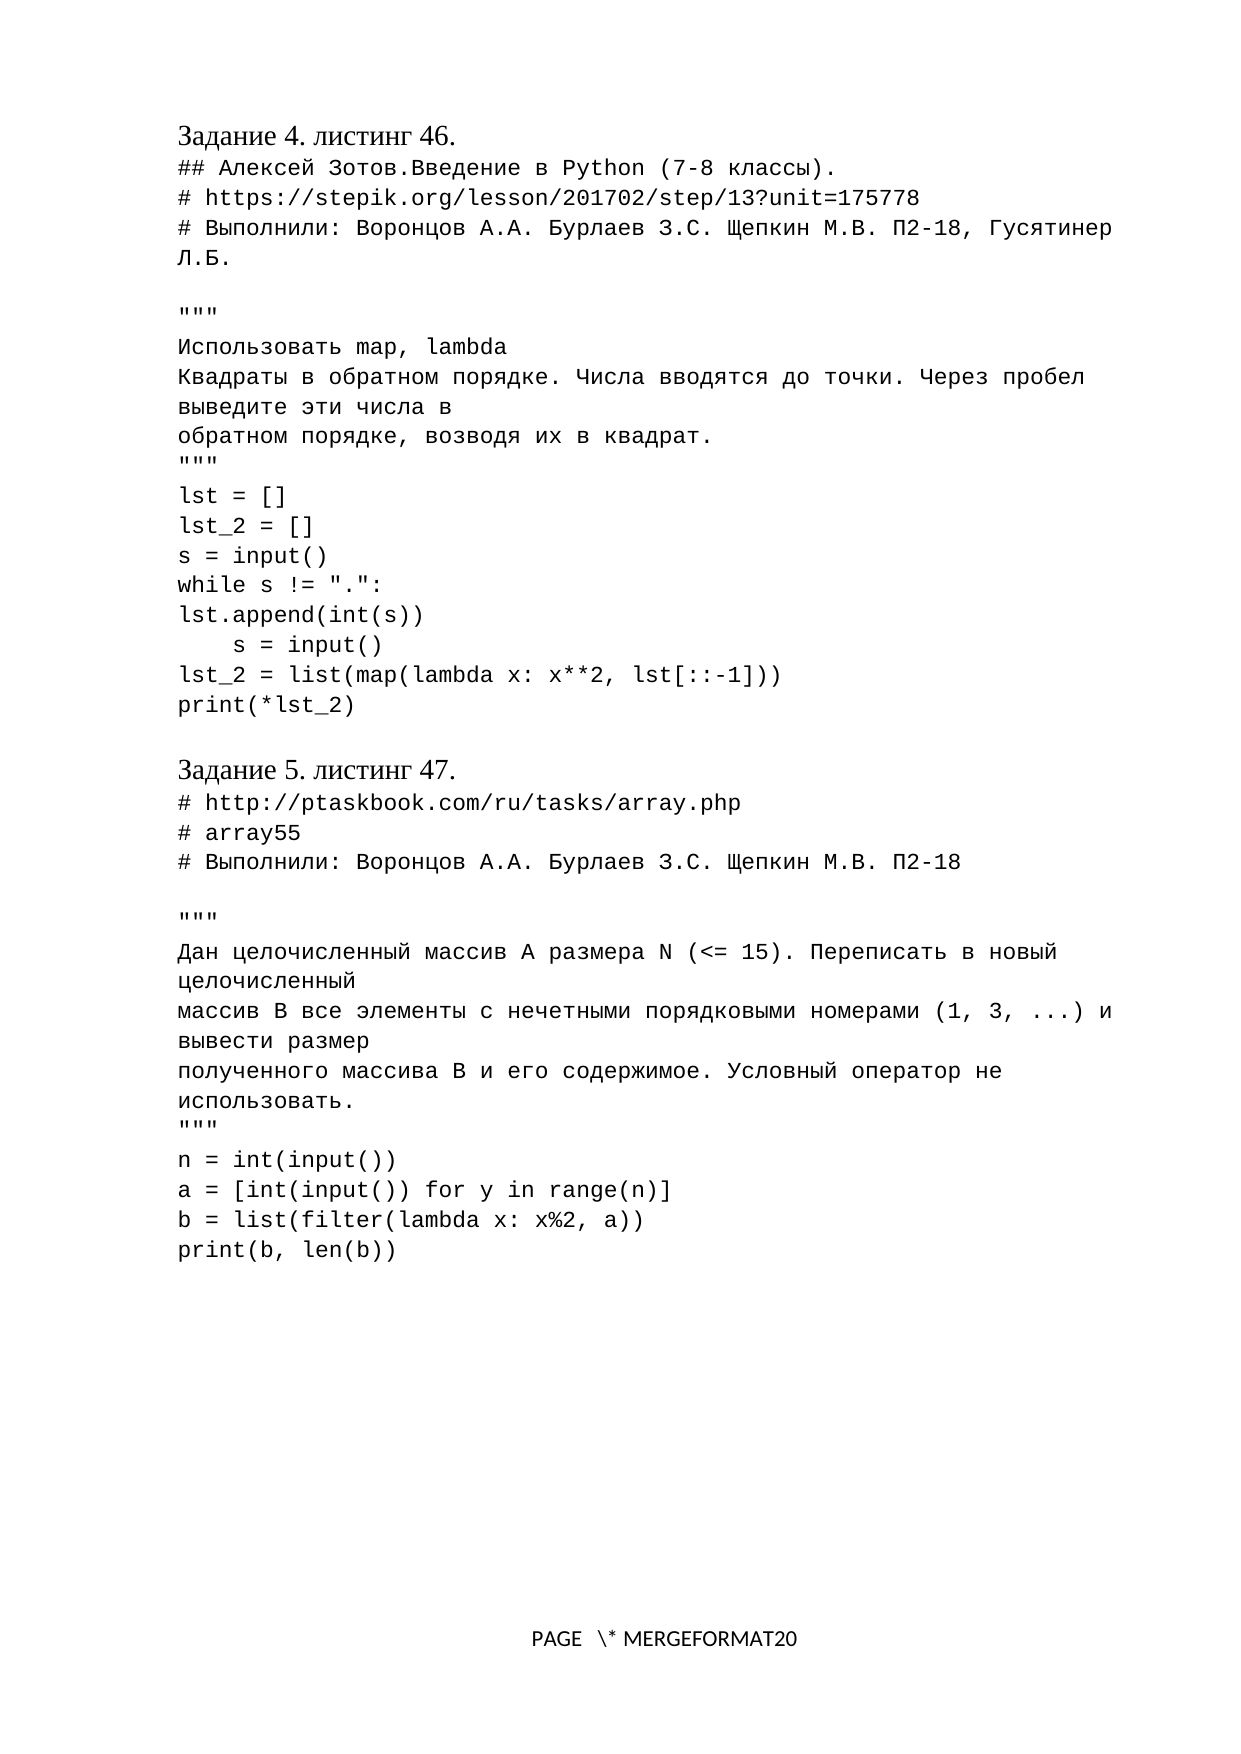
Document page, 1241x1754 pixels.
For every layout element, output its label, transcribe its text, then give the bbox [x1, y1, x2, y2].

text ## Алексей Зотов.Введение в Python (7-8 классы). [177, 157, 1152, 183]
text """ [177, 910, 1152, 936]
text b = list(filter(lambda x: x%2, a)) [177, 1208, 1152, 1234]
text """ [177, 306, 1152, 332]
text Задание 4. листинг 46. [177, 118, 1152, 152]
text Квадраты в обратном порядке. Числа вводятся до точки. Через пробел выведите эти числа в [177, 365, 1152, 421]
text # Выполнили: Воронцов А.А. Бурлаев З.С. Щепкин М.В. П2-18 [177, 851, 1152, 877]
text # http://ptaskbook.com/ru/tasks/array.php [177, 791, 1152, 817]
text обратном порядке, возводя их в квадрат. [177, 425, 1152, 451]
text массив B все элементы с нечетными порядковыми номерами (1, 3, ...) и вывести размер [177, 999, 1152, 1055]
text s = input() [177, 544, 1152, 570]
text """ [177, 1119, 1152, 1145]
text # array55 [177, 821, 1152, 847]
text Дан целочисленный массив A размера N (<= 15). Переписать в новый целочисленный [177, 940, 1152, 996]
text while s != ".": [177, 574, 1152, 600]
text # https://stepik.org/lesson/201702/step/13?unit=175778 [177, 186, 1152, 212]
text n = int(input()) [177, 1148, 1152, 1174]
text """ [177, 454, 1152, 481]
text print(*lst_2) [177, 693, 1152, 719]
text Использовать map, lambda [177, 335, 1152, 361]
text s = input() [177, 633, 1152, 659]
text lst_2 = list(map(lambda x: x**2, lst[::-1])) [177, 663, 1152, 689]
text # Выполнили: Воронцов А.А. Бурлаев З.С. Щепкин М.В. П2-18, Гусятинер Л.Б. [177, 216, 1152, 272]
text lst = [] [177, 484, 1152, 510]
text полученного массива B и его содержимое. Условный оператор не использовать. [177, 1059, 1152, 1115]
text Задание 5. листинг 47. [177, 752, 1152, 786]
text lst_2 = [] [177, 514, 1152, 540]
text print(b, len(b)) [177, 1238, 1152, 1264]
text lst.append(int(s)) [177, 603, 1152, 629]
text a = [int(input()) for y in range(n)] [177, 1178, 1152, 1204]
